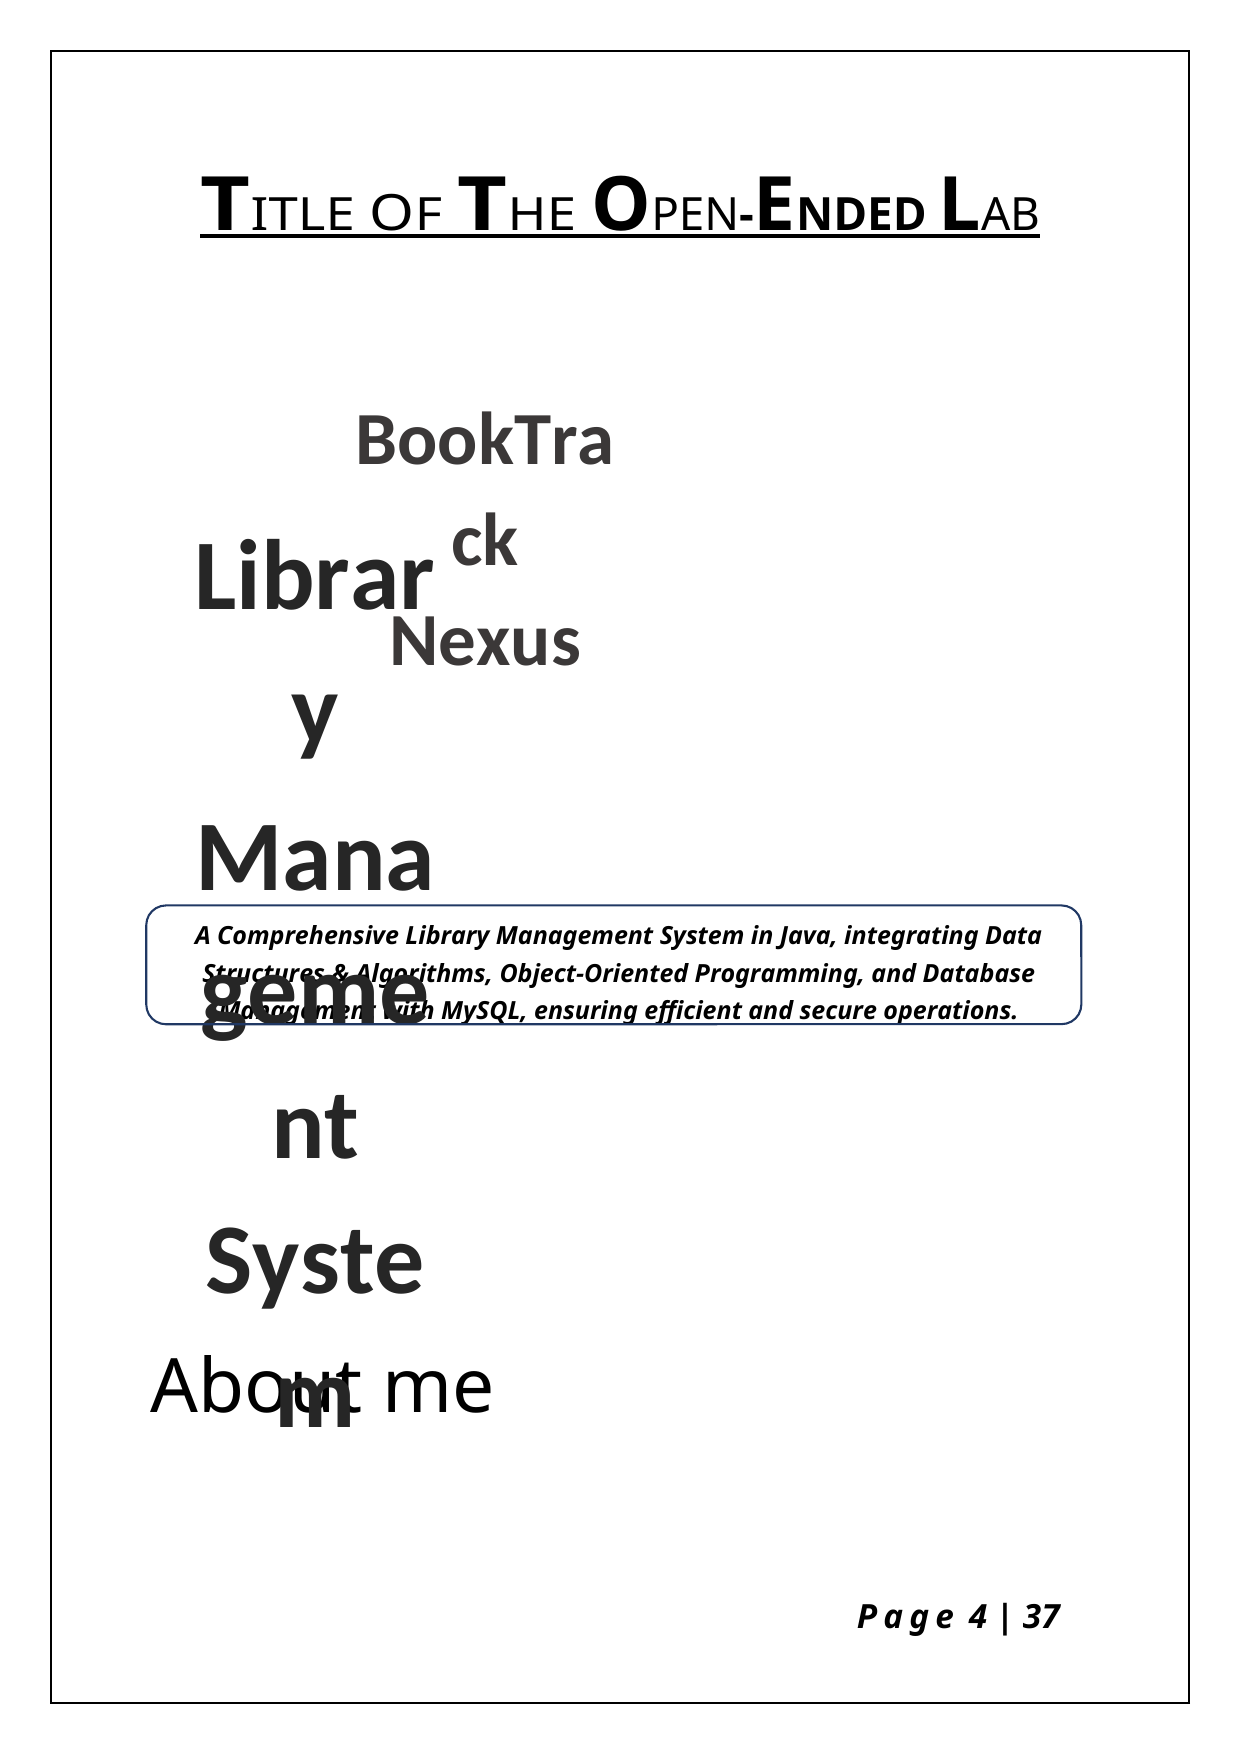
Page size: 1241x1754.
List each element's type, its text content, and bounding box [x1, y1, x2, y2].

text A Comprehensive Library Management System in Java, integrating Data Structures & Algorithms, Object-Oriented Programming, and Database Management with MySQL, ensuring efficient and secure operations. [150, 918, 1080, 1023]
text About me [150, 1333, 1090, 1435]
text A Comprehensive Library Management System in Java, integrating Data Structures & Algorithms, Object-Oriented Programming, and Database Management with MySQL, ensuring efficient and secure operations. [245, 918, 1090, 1027]
text TITLE OF THE OPEN-ENDED LAB [150, 150, 1090, 252]
